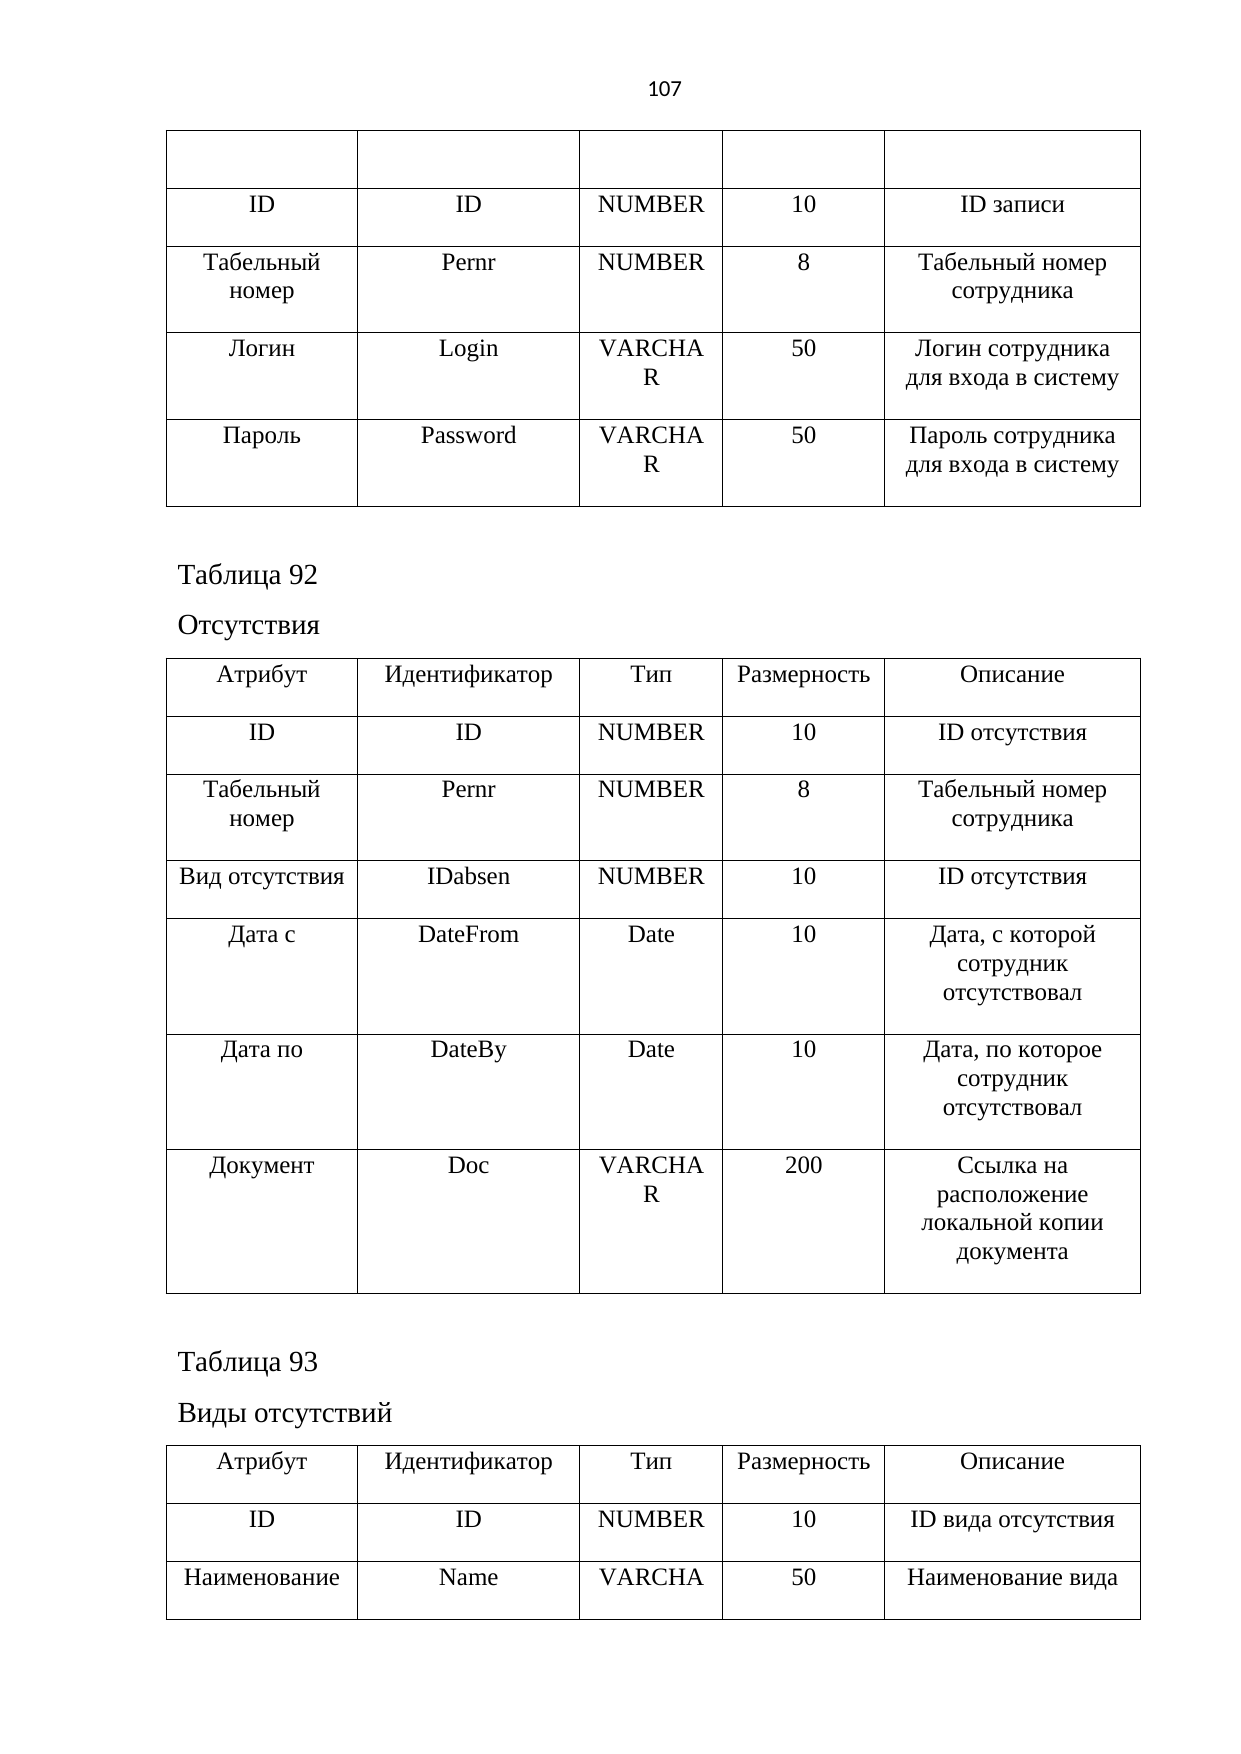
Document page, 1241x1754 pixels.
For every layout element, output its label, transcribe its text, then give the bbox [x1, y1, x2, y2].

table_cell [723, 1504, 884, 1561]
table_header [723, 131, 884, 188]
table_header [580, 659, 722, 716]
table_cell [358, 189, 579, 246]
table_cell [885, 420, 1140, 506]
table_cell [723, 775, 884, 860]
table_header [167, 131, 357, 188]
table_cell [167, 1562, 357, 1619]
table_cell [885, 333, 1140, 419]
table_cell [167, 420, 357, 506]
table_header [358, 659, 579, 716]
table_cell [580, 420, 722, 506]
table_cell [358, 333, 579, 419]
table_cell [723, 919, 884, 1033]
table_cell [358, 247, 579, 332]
text Отсутствия [177, 607, 1152, 641]
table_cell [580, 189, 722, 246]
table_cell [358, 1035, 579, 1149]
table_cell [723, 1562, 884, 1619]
text Таблица 93 [177, 1344, 1152, 1378]
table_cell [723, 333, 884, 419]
text Виды отсутствий [177, 1395, 1152, 1428]
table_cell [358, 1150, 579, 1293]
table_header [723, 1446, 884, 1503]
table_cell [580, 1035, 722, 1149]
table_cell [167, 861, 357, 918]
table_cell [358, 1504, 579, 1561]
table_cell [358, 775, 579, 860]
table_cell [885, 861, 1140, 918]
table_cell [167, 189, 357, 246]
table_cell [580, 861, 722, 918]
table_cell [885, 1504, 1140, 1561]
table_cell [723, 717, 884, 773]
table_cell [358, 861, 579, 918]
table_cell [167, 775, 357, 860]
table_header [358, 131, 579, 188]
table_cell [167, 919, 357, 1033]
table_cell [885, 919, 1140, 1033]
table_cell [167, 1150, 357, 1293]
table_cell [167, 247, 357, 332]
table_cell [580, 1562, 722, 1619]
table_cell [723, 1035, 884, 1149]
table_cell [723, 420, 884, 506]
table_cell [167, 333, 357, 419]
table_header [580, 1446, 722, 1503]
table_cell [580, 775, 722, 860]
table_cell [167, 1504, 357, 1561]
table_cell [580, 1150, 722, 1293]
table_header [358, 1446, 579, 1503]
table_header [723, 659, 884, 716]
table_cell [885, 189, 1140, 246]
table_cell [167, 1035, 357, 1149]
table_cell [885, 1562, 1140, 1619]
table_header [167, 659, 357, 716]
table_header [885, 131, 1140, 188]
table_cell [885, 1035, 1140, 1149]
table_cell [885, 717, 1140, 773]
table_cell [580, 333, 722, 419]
text Таблица 92 [177, 557, 1152, 591]
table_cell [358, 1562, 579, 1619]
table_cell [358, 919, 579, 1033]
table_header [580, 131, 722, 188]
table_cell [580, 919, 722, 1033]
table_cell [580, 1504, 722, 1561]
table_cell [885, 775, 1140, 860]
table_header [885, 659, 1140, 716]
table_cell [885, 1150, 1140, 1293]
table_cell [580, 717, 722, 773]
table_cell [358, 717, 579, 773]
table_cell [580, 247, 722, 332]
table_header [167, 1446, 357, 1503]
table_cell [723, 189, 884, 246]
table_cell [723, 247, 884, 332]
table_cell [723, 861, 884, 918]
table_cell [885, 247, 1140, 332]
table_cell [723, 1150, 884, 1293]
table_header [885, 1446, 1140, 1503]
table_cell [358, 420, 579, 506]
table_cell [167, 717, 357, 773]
